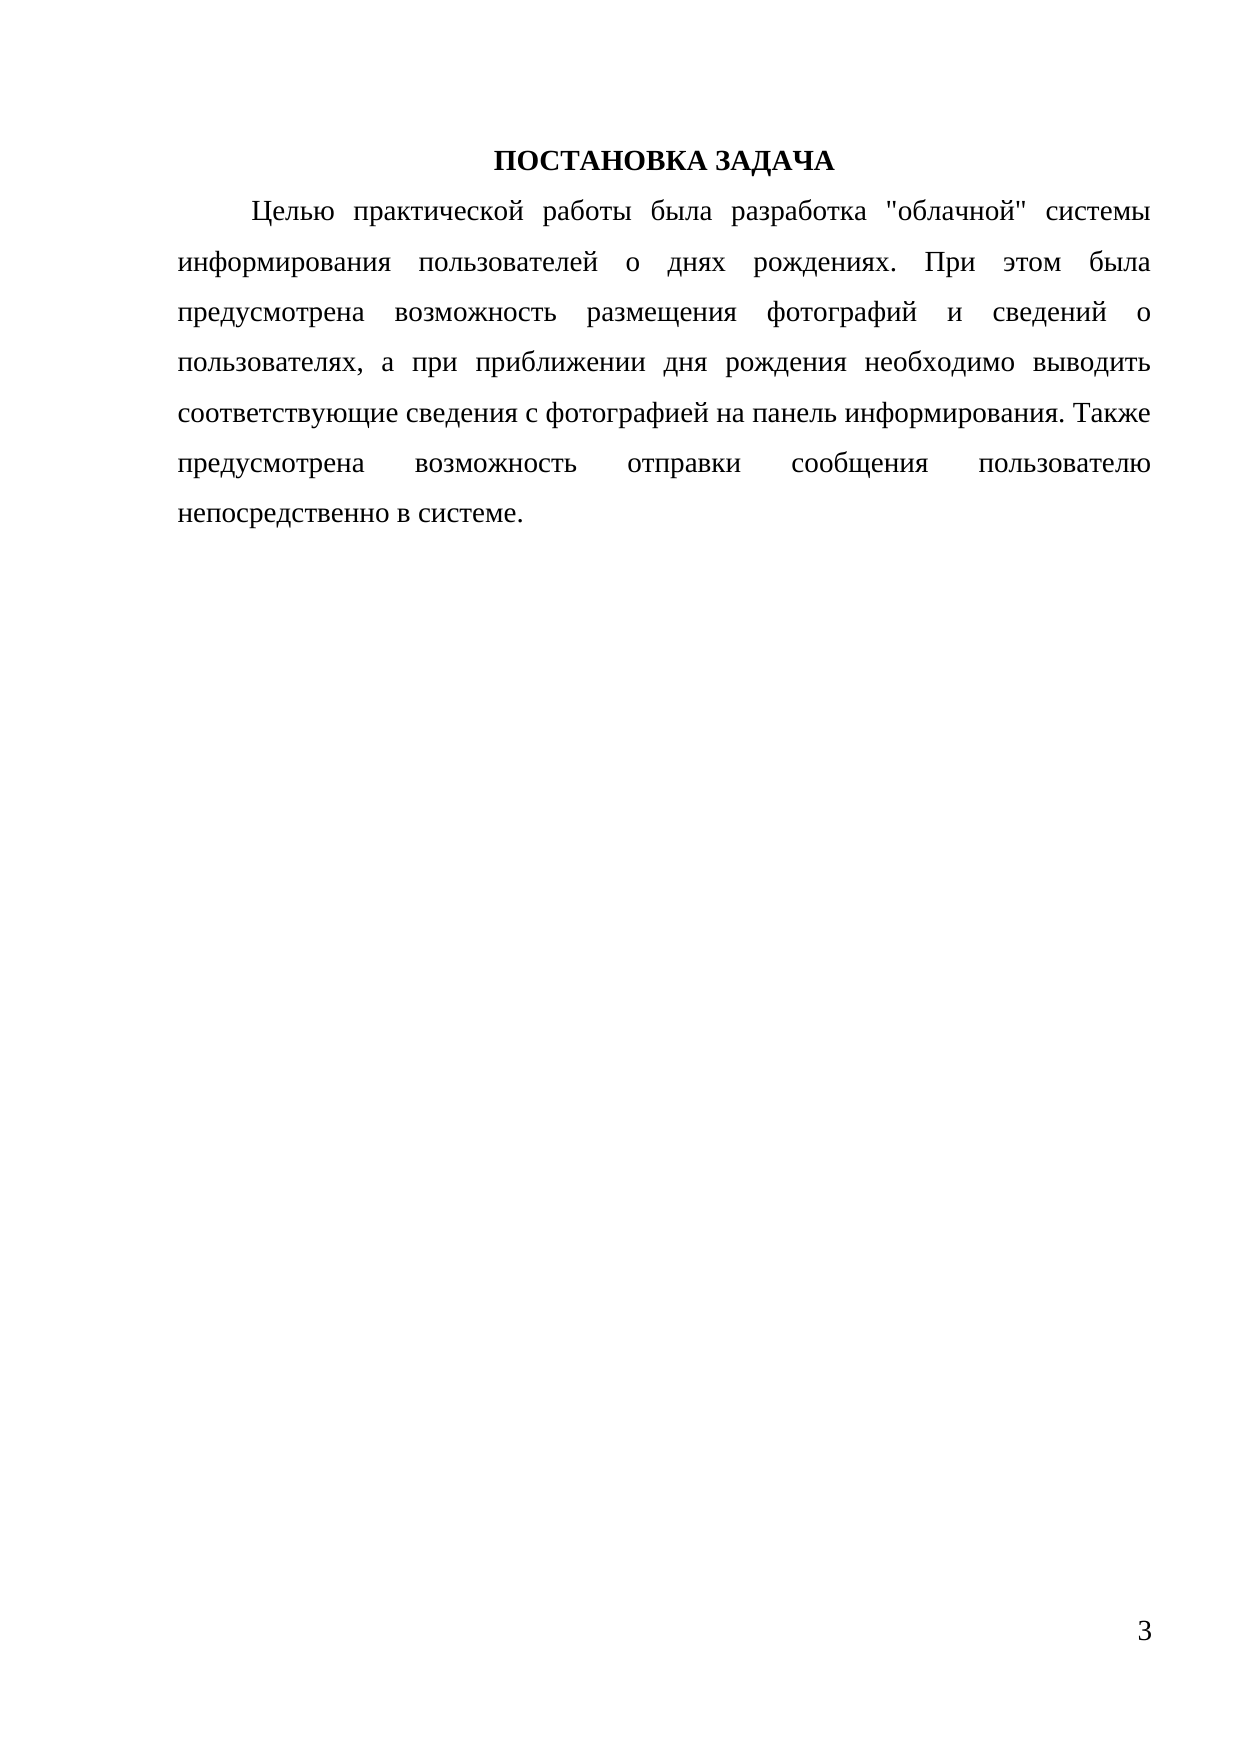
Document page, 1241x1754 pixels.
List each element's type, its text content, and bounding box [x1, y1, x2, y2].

text Целью практической работы была разработка "облачной" системы информирования пользователей о днях рождениях. При этом была предусмотрена возможность размещения фотографий и сведений о пользователях, а при приближении дня рождения необходимо выводить соответствующие сведения с фотографией на панель информирования. Также предусмотрена возможность отправки сообщения пользователю непосредственно в системе. [177, 193, 1152, 529]
subtitle ПОСТАНОВКА ЗАДАЧА [177, 143, 1152, 177]
